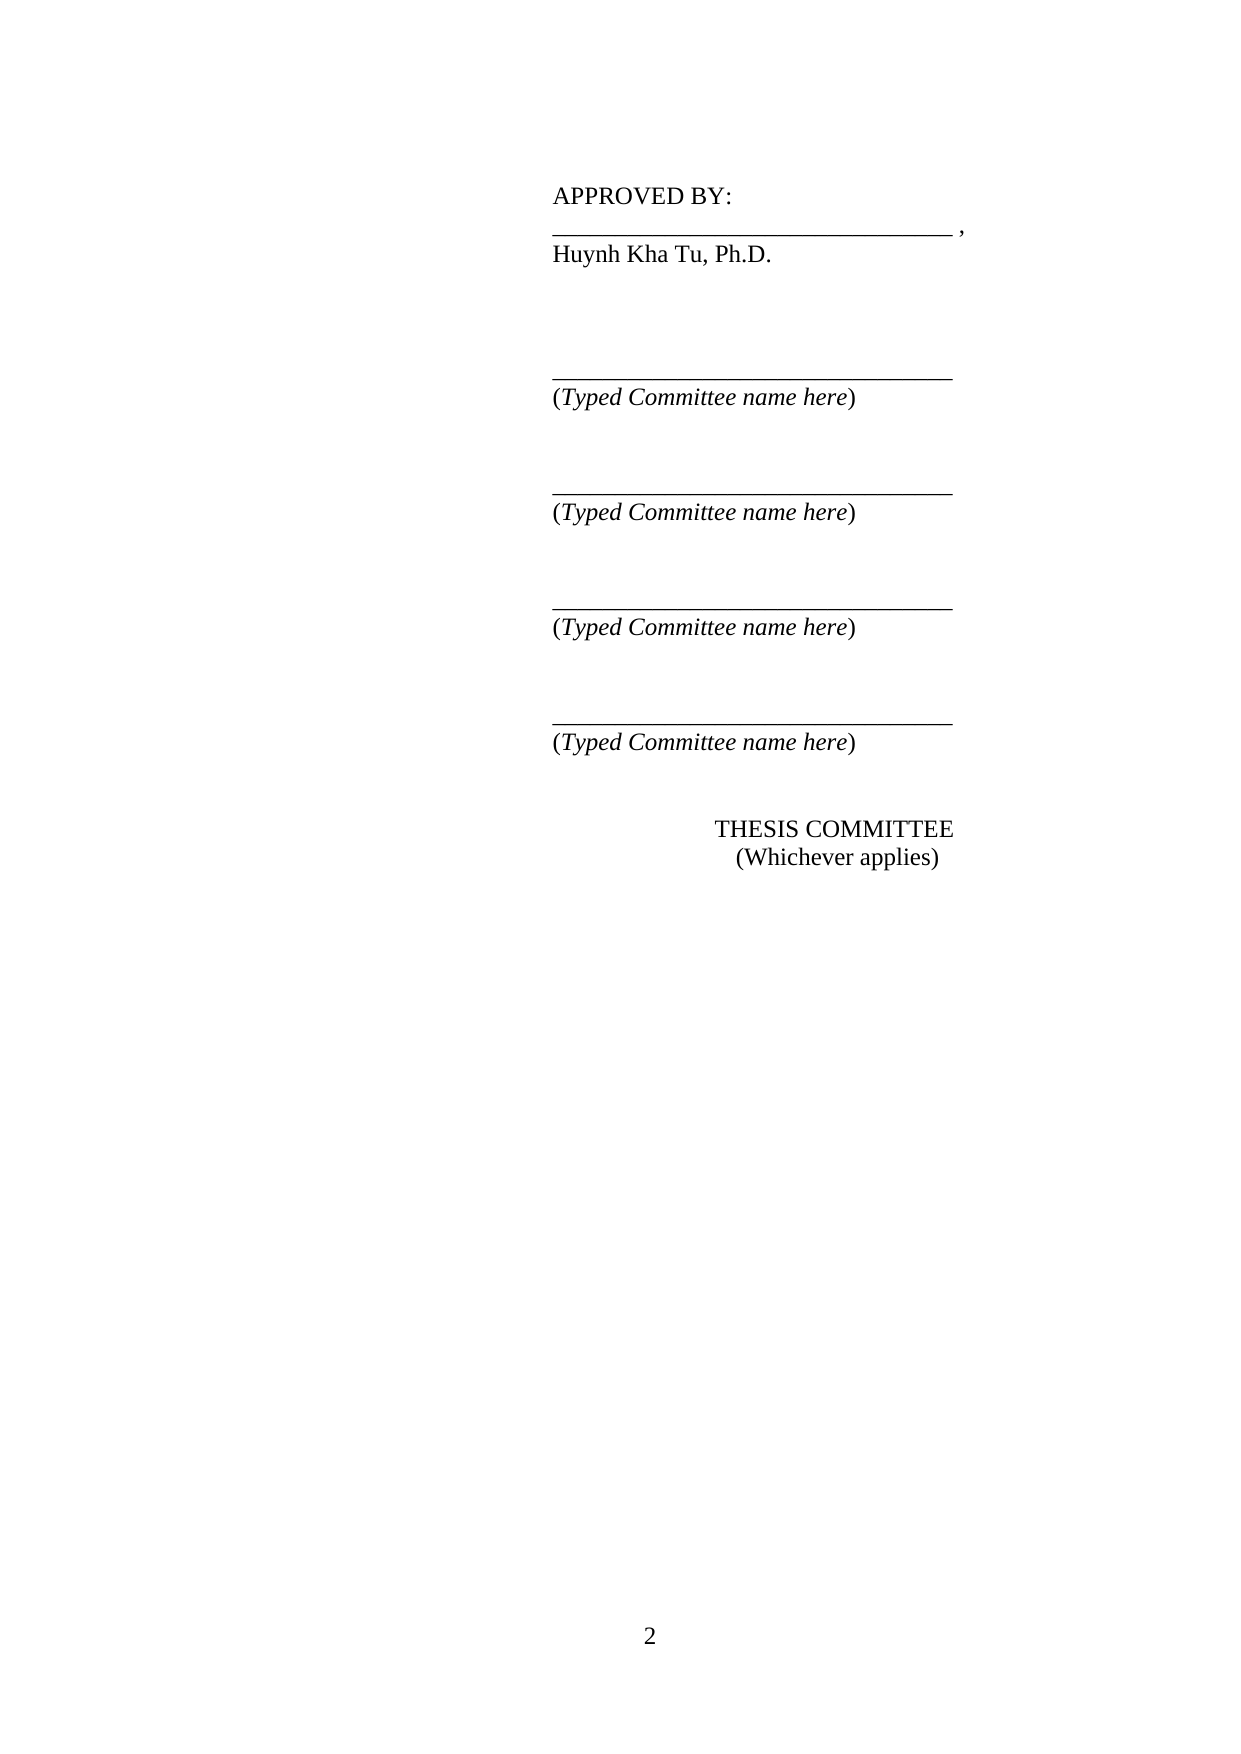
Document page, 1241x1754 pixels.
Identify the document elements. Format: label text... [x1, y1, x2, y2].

text THESIS COMMITTEE (Whichever applies) [552, 814, 1122, 871]
text ________________________________ (Typed Committee name here) [552, 469, 1122, 526]
text ________________________________ (Typed Committee name here) [552, 699, 1122, 756]
text ________________________________ (Typed Committee name here) [552, 354, 1122, 411]
text ________________________________ (Typed Committee name here) [552, 584, 1122, 641]
text APPROVED BY: ________________________________ , Huynh Kha Tu, Ph.D. [552, 181, 1122, 296]
